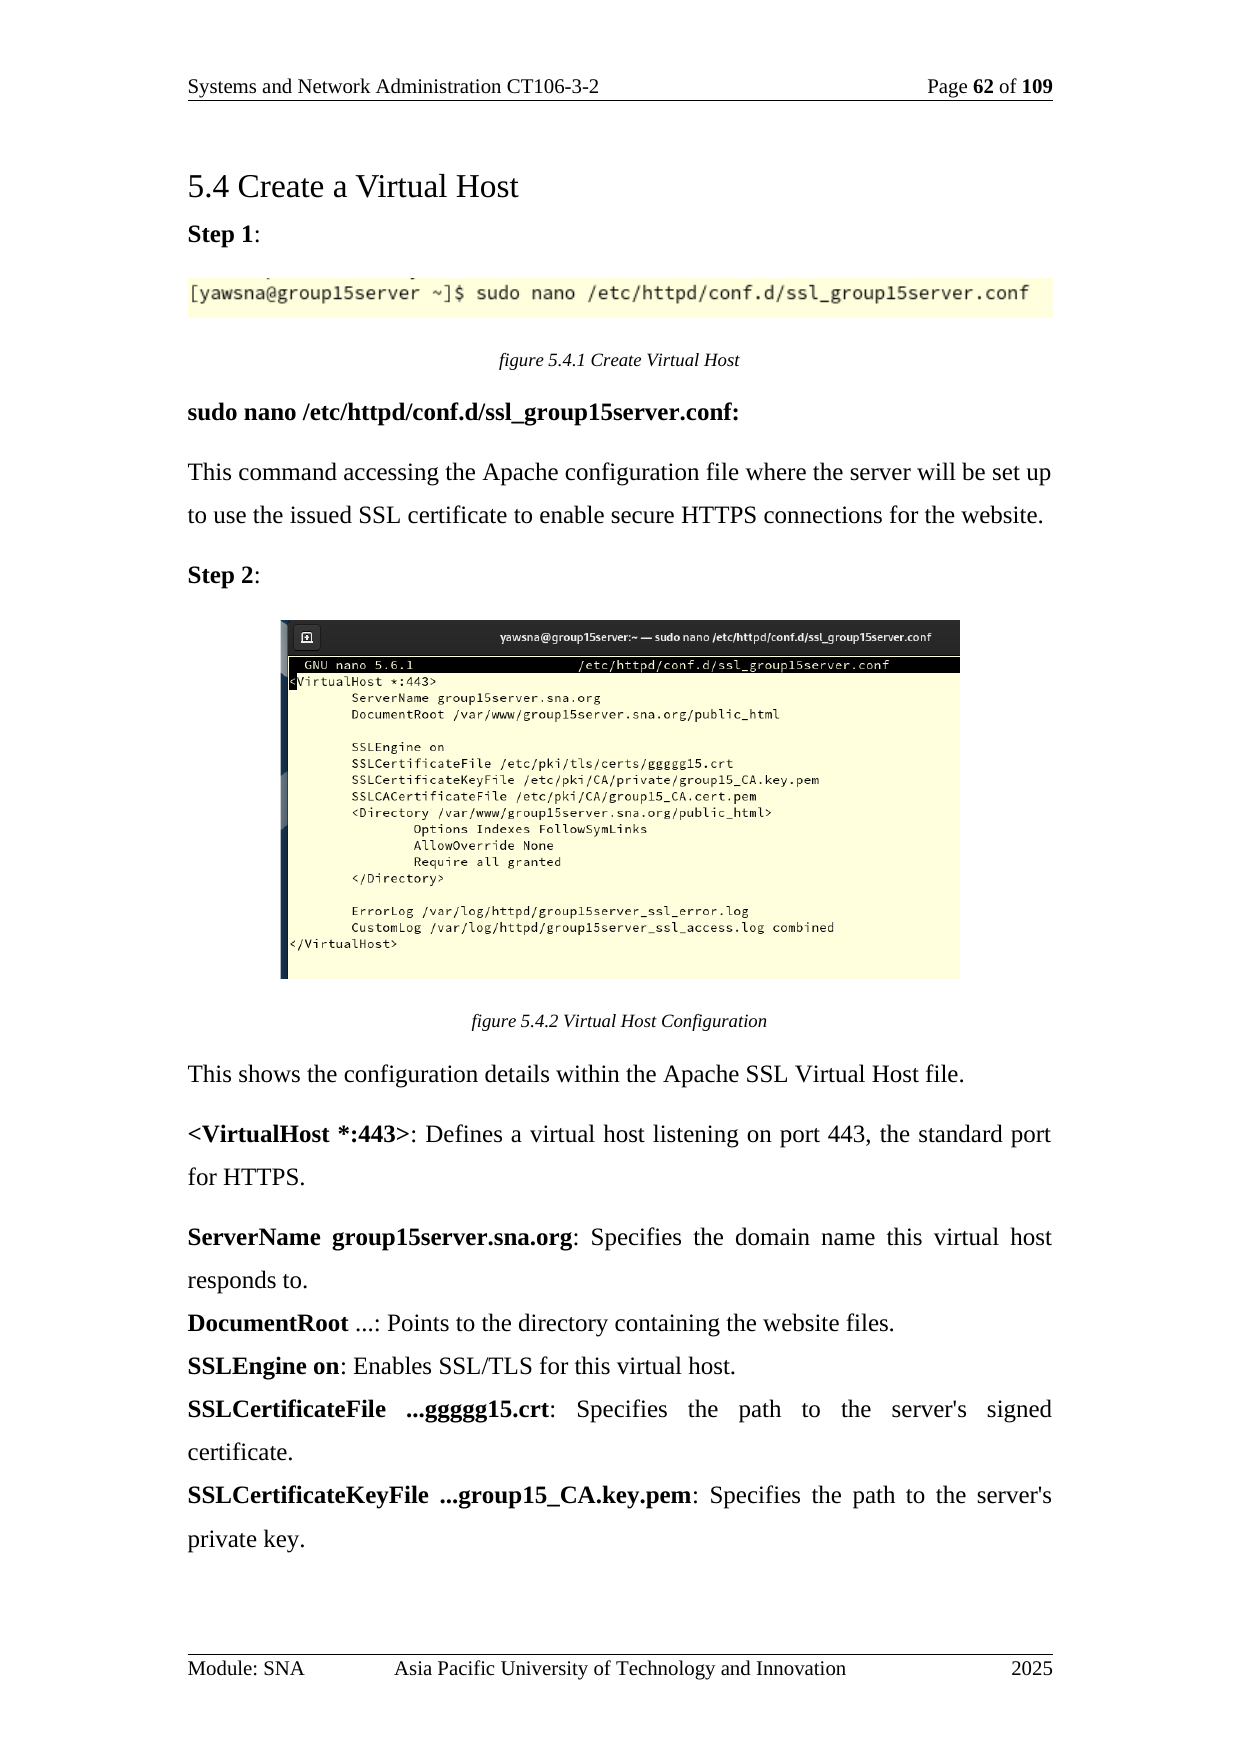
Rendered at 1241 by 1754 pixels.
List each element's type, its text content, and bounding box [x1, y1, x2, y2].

text This command accessing the Apache configuration file where the server will be set up to use the issued SSL certificate to enable secure HTTPS connections for the website. [187, 457, 1053, 529]
text figure 5.4.1 Create Virtual Host [187, 348, 1053, 370]
text sudo nano /etc/httpd/conf.d/ssl_group15server.conf: [187, 397, 1053, 426]
text DocumentRoot ...: Points to the directory containing the website files. [187, 1308, 1053, 1337]
picture [187, 278, 1053, 318]
text SSLEngine on: Enables SSL/TLS for this virtual host. [187, 1351, 1053, 1380]
text SSLCertificateKeyFile ...group15_CA.key.pem: Specifies the path to the server's private key. [187, 1481, 1053, 1552]
text This shows the configuration details within the Apache SSL Virtual Host file. [187, 1059, 1053, 1088]
subtitle 5.4 Create a Virtual Host [187, 167, 1053, 205]
text figure 5.4.2 Virtual Host Configuration [187, 1010, 1053, 1032]
text <VirtualHost *:443>: Defines a virtual host listening on port 443, the standard port for HTTPS. [187, 1119, 1053, 1191]
text Step 1: [187, 219, 1053, 248]
picture [280, 620, 960, 979]
text Step 2: [187, 560, 1053, 589]
text SSLCertificateFile ...ggggg15.crt: Specifies the path to the server's signed certificate. [187, 1394, 1053, 1466]
text ServerName group15server.sna.org: Specifies the domain name this virtual host responds to. [187, 1222, 1053, 1294]
